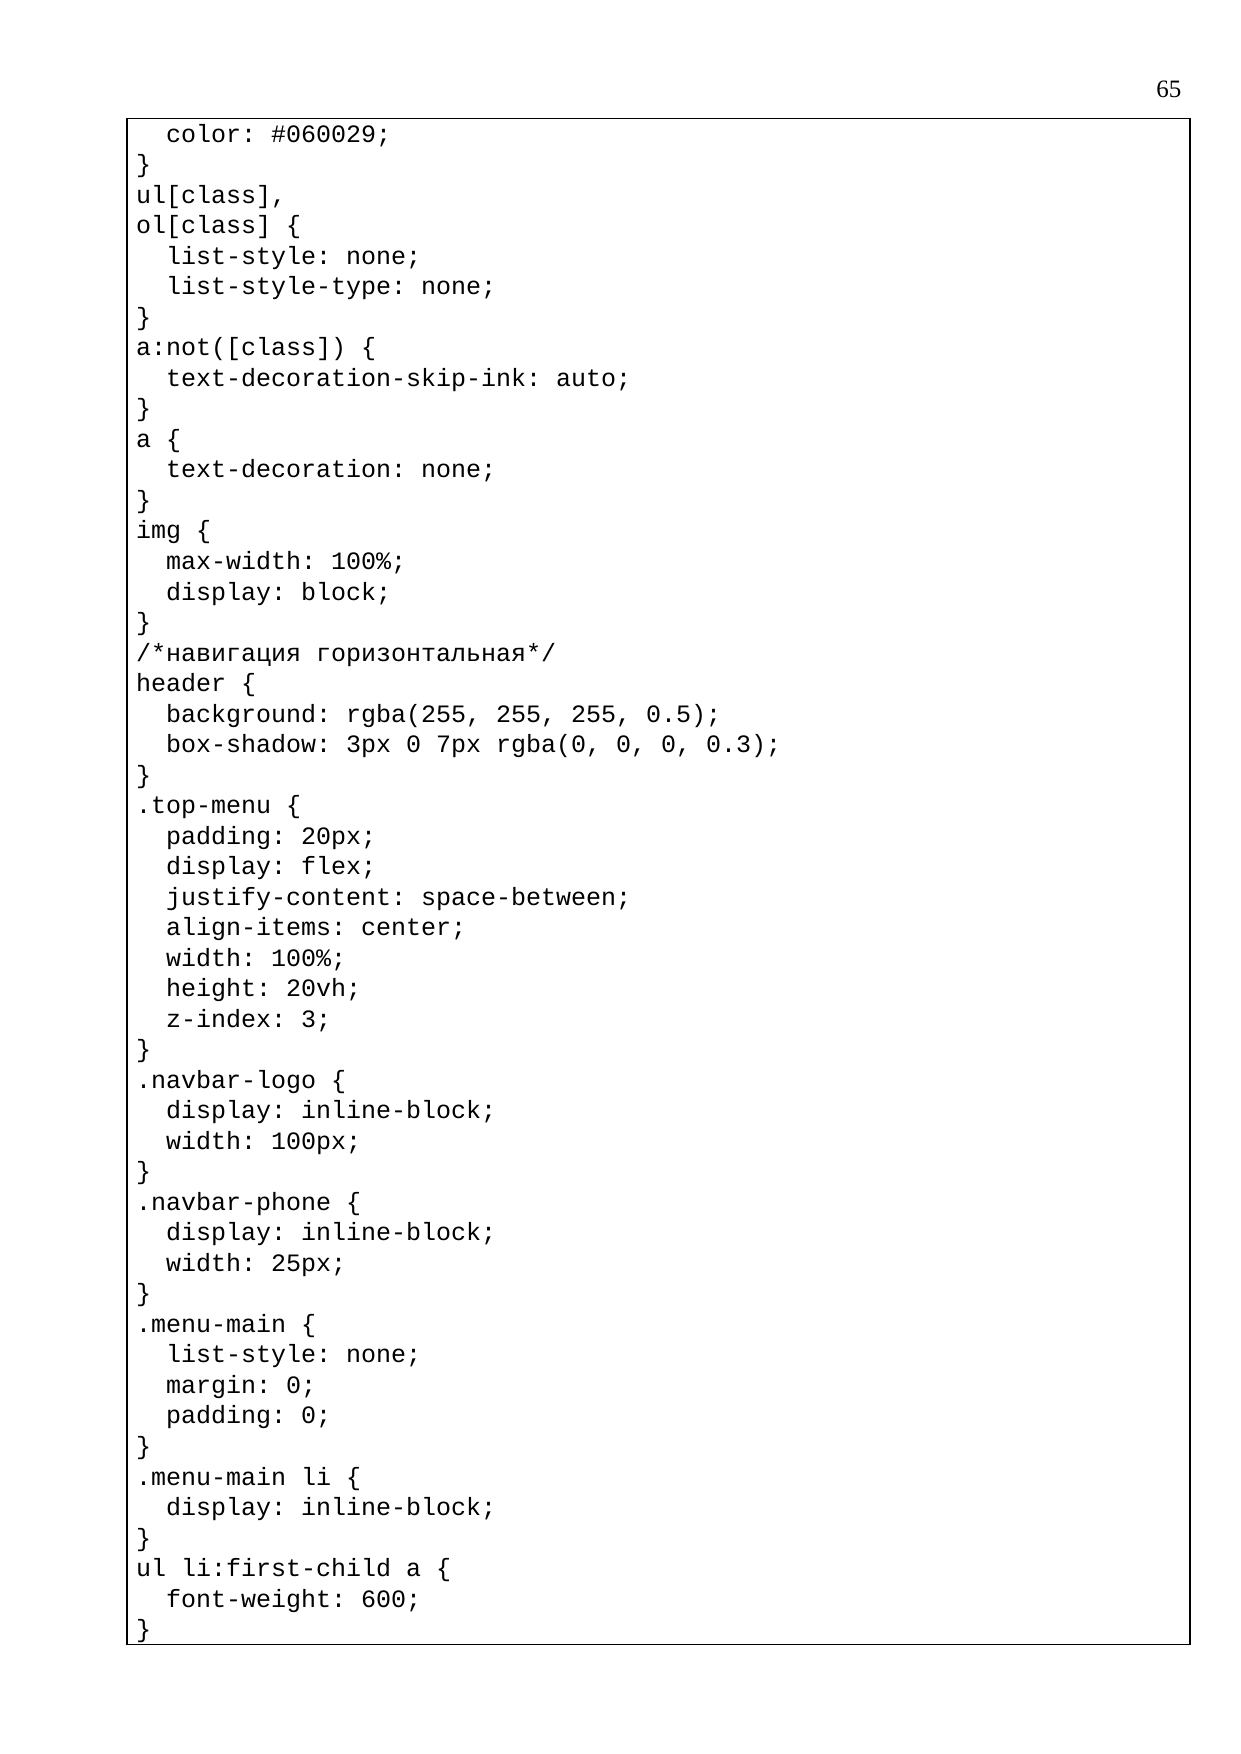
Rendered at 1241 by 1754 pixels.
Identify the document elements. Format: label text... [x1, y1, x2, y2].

text height: 20vh; [128, 973, 1189, 1003]
text text-decoration: none; [128, 454, 1189, 484]
text } [128, 484, 1189, 515]
text } [128, 1614, 1189, 1644]
text font-weight: 600; [128, 1583, 1189, 1614]
text justify-content: space-between; [128, 881, 1189, 912]
text } [128, 606, 1189, 637]
text display: block; [128, 576, 1189, 606]
text width: 25px; [128, 1247, 1189, 1278]
text } [128, 1034, 1189, 1064]
text color: #060029; [128, 119, 1189, 149]
text z-index: 3; [128, 1003, 1189, 1034]
text list-style-type: none; [128, 271, 1189, 301]
text /*навигация горизонтальная*/ [128, 637, 1189, 667]
text } [128, 1522, 1189, 1553]
text padding: 0; [128, 1400, 1189, 1431]
text } [128, 393, 1189, 423]
text display: flex; [128, 851, 1189, 881]
text } [128, 149, 1189, 179]
text a { [128, 423, 1189, 454]
text a:not([class]) { [128, 332, 1189, 362]
text width: 100%; [128, 942, 1189, 973]
text .menu-main { [128, 1308, 1189, 1339]
text align-items: center; [128, 912, 1189, 942]
text margin: 0; [128, 1369, 1189, 1400]
text width: 100px; [128, 1125, 1189, 1156]
text .navbar-phone { [128, 1186, 1189, 1217]
text text-decoration-skip-ink: auto; [128, 362, 1189, 393]
text padding: 20px; [128, 820, 1189, 851]
text max-width: 100%; [128, 545, 1189, 576]
text } [128, 301, 1189, 332]
text display: inline-block; [128, 1492, 1189, 1522]
text display: inline-block; [128, 1217, 1189, 1247]
text .top-menu { [128, 789, 1189, 820]
text background: rgba(255, 255, 255, 0.5); [128, 698, 1189, 728]
text .navbar-logo { [128, 1064, 1189, 1095]
text display: inline-block; [128, 1095, 1189, 1125]
text list-style: none; [128, 240, 1189, 271]
text ol[class] { [128, 210, 1189, 240]
text } [128, 759, 1189, 789]
text .menu-main li { [128, 1461, 1189, 1492]
text list-style: none; [128, 1339, 1189, 1369]
text } [128, 1431, 1189, 1461]
text ul li:first-child a { [128, 1553, 1189, 1583]
text } [128, 1278, 1189, 1308]
text box-shadow: 3px 0 7px rgba(0, 0, 0, 0.3); [128, 728, 1189, 759]
text ul[class], [128, 179, 1189, 210]
text img { [128, 515, 1189, 545]
text header { [128, 667, 1189, 698]
text } [128, 1156, 1189, 1186]
